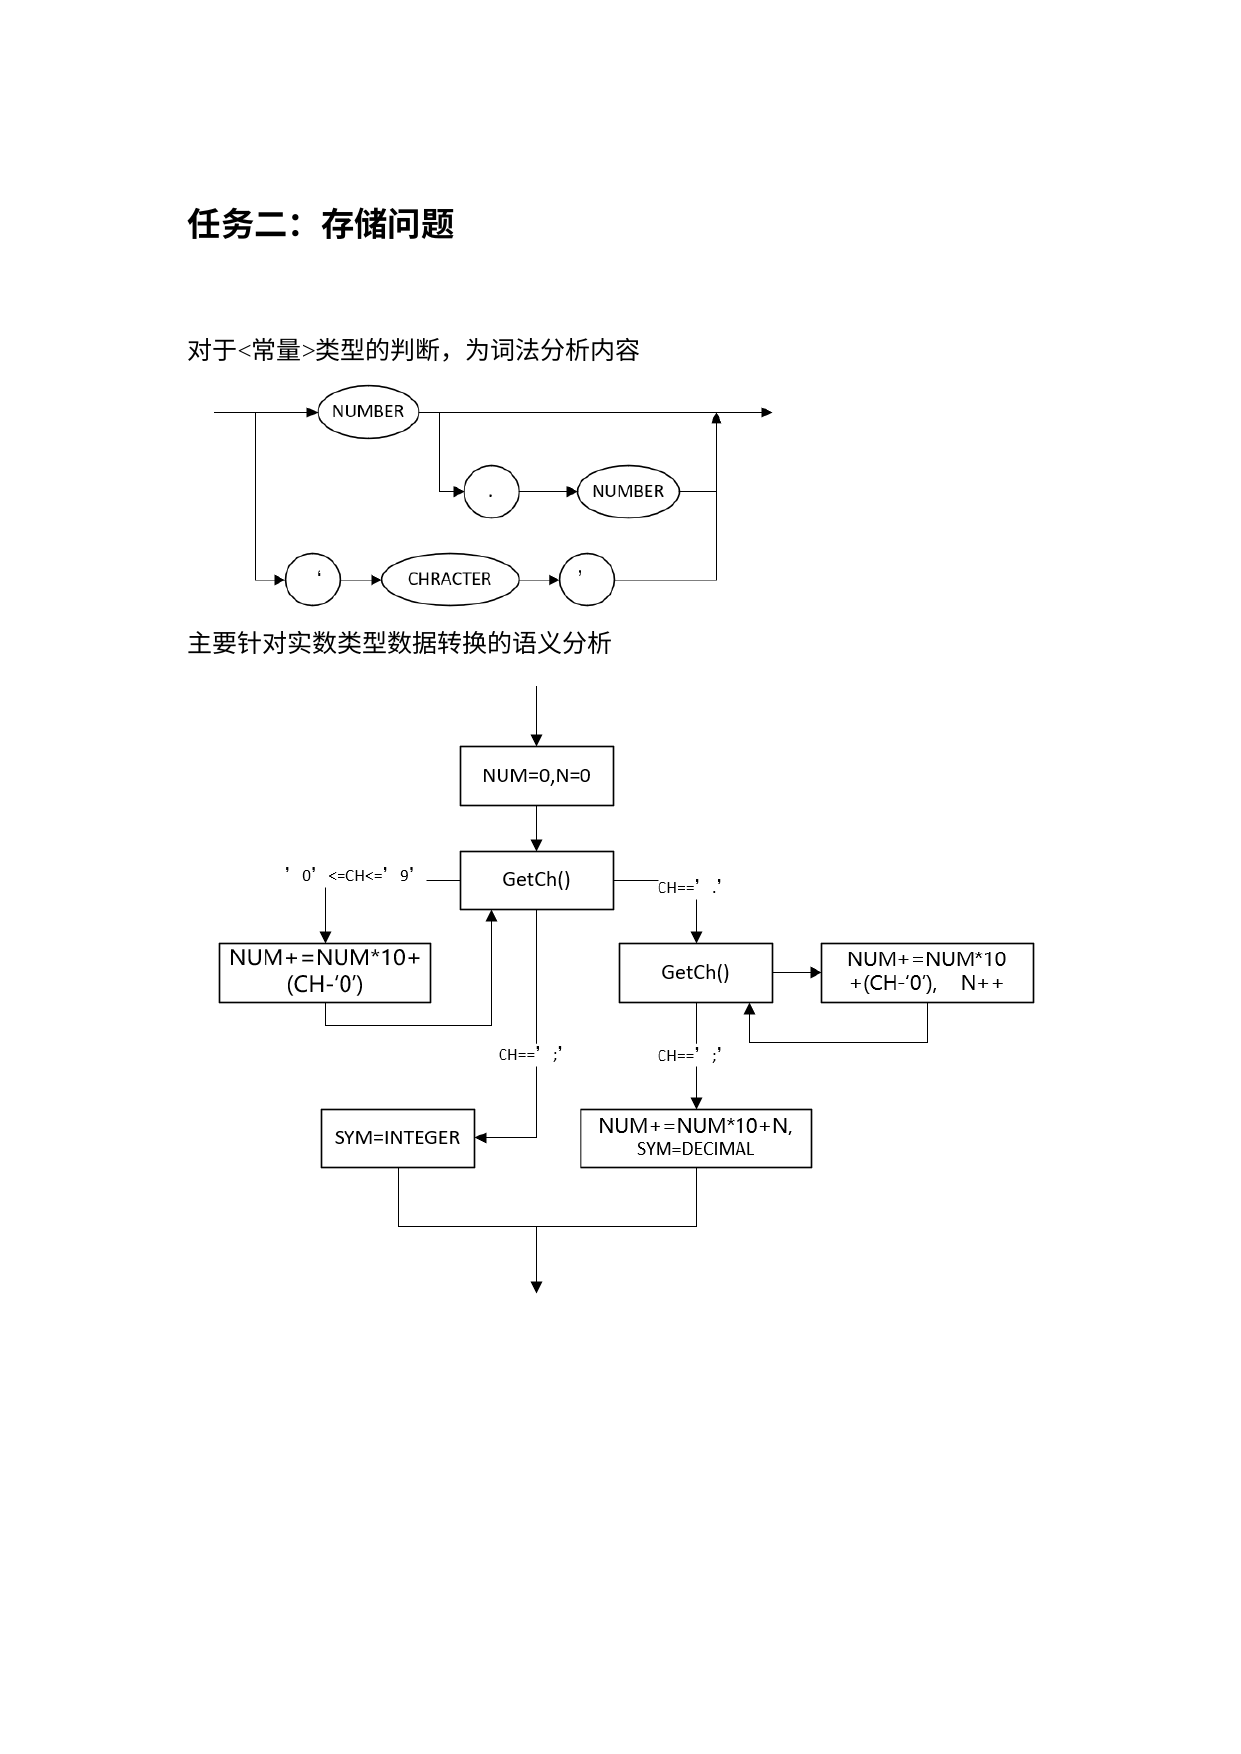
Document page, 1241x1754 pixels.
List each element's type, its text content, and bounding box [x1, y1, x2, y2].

picture [187, 382, 797, 608]
subtitle 任务二：存储问题 [187, 189, 1053, 254]
picture [187, 682, 1053, 1316]
text 主要针对实数类型数据转换的语义分析 [187, 609, 1053, 674]
text 对于<常量>类型的判断，为词法分析内容 [187, 316, 1053, 381]
